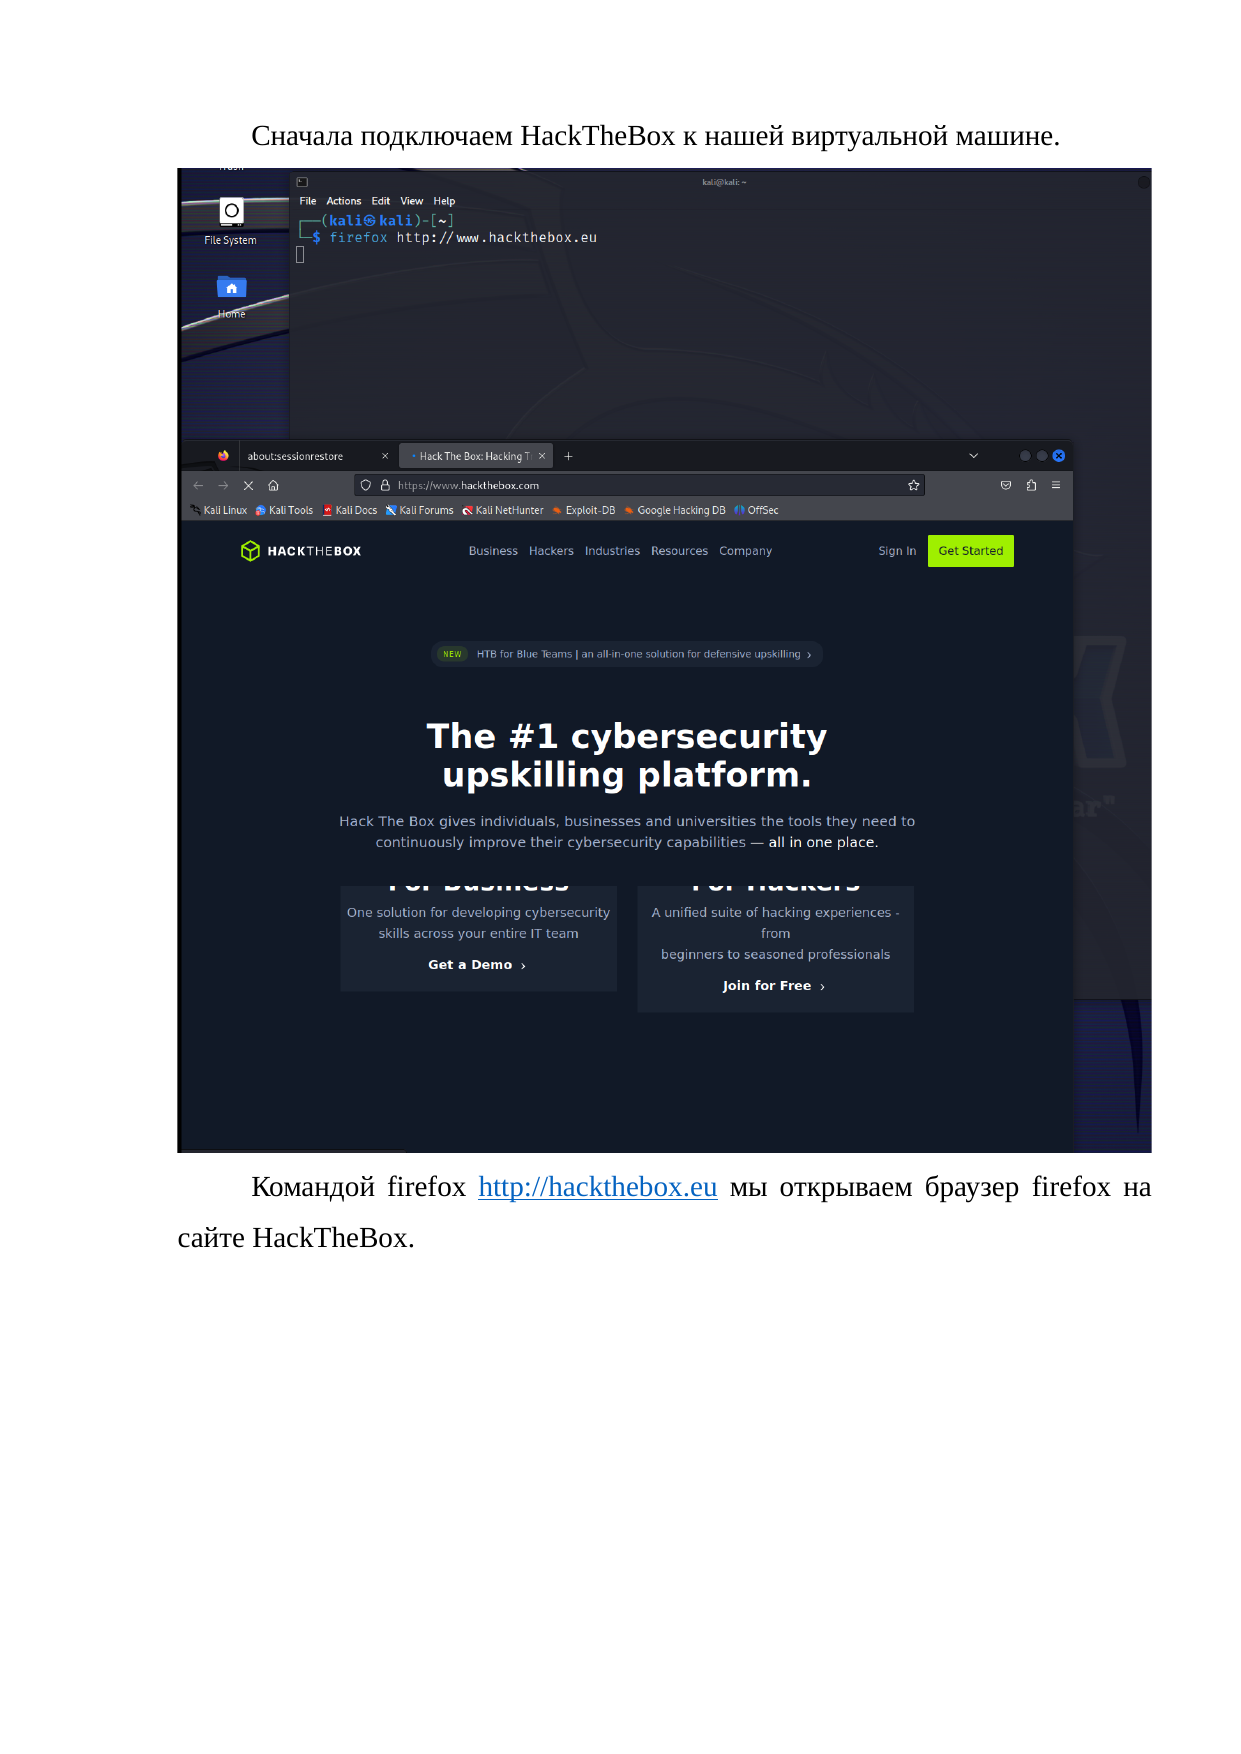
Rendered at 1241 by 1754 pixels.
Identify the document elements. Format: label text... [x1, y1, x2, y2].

text Сначала подключаем HackTheBox к нашей виртуальной машине. [177, 118, 1152, 152]
picture [177, 168, 1152, 1153]
text Командой firefox http://hackthebox.eu мы открываем браузер firefox на сайте HackTheBox. [177, 1169, 1152, 1253]
